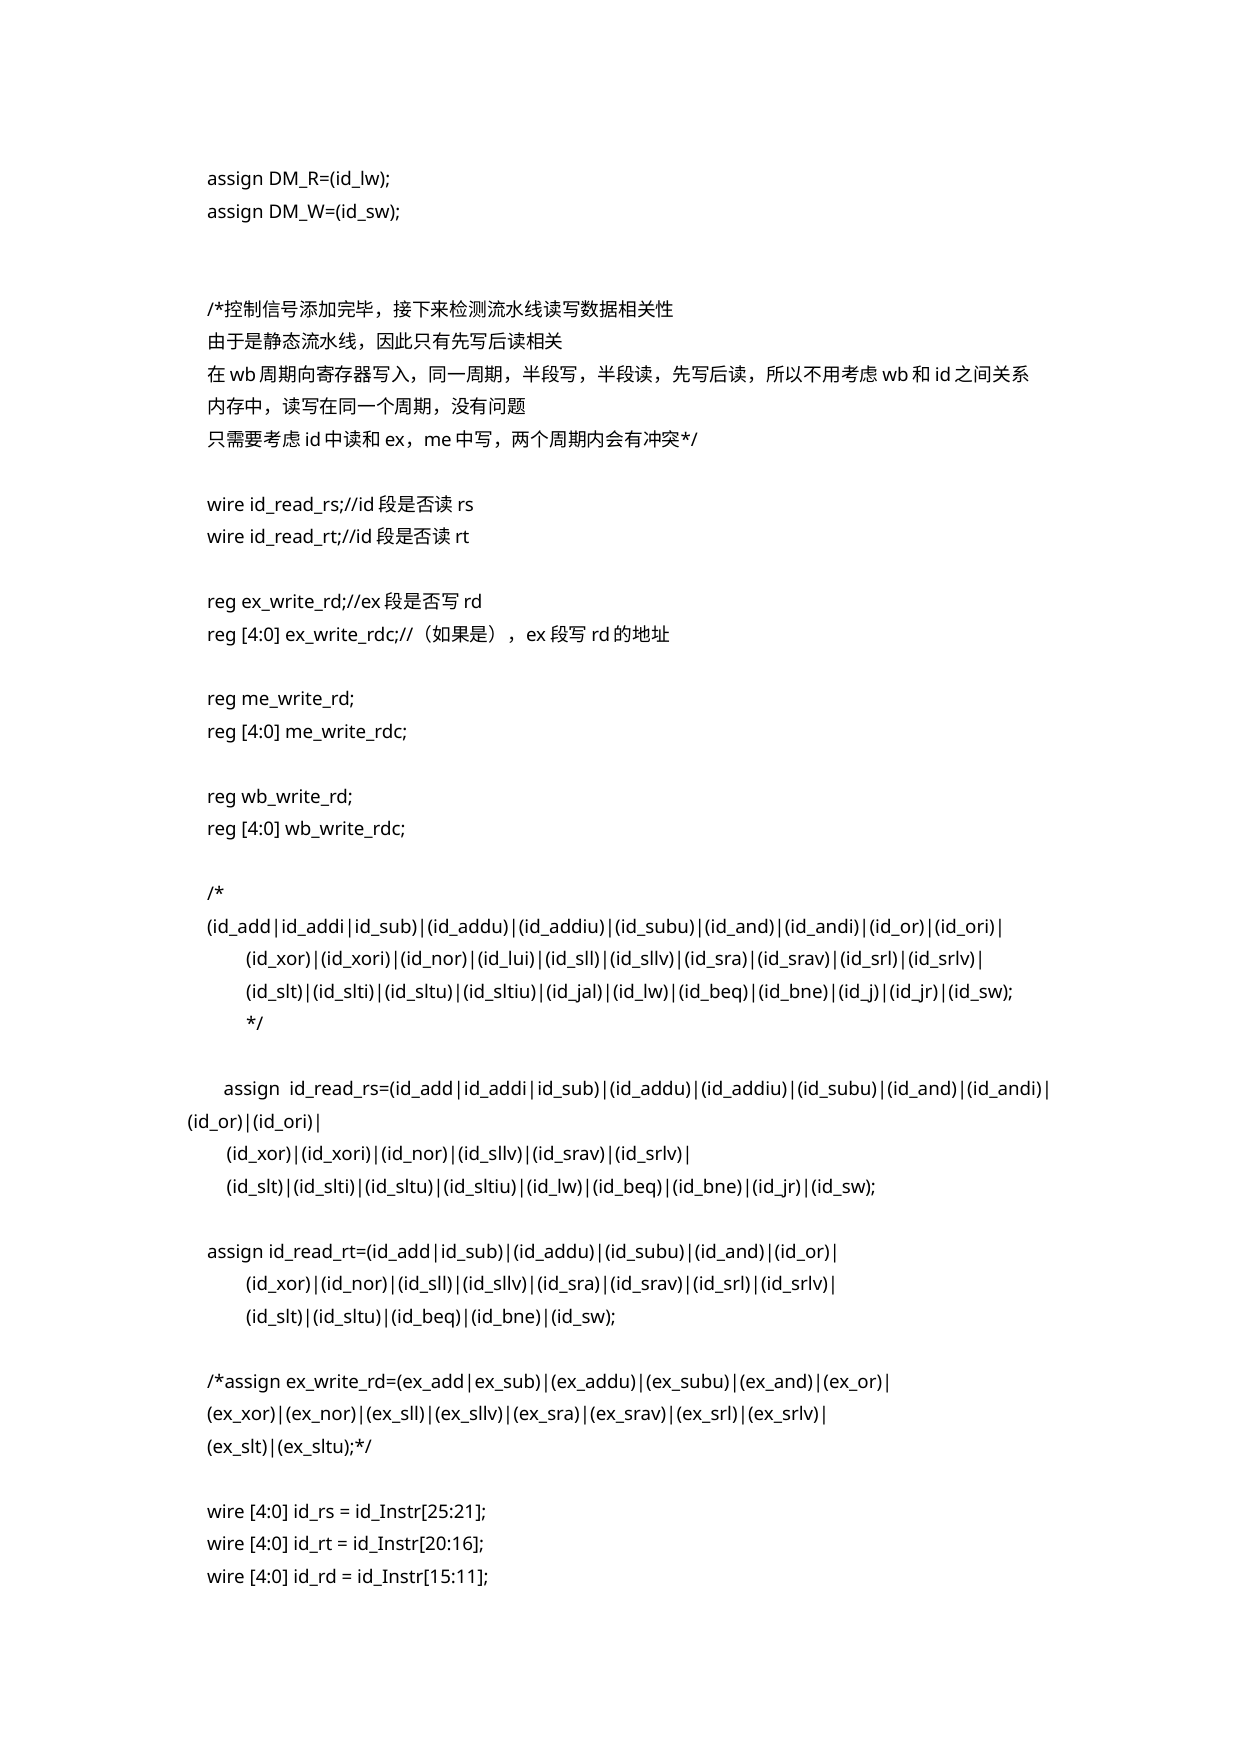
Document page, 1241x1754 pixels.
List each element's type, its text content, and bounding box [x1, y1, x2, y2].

text reg [4:0] ex_write_rdc;//（如果是），ex段写rd的地址 [187, 617, 1053, 649]
text reg wb_write_rd; [187, 779, 1053, 812]
text assign DM_R=(id_lw); [187, 162, 1053, 194]
text reg [4:0] me_write_rdc; [187, 714, 1053, 747]
text /* [187, 877, 1053, 909]
text 只需要考虑id中读和ex，me中写，两个周期内会有冲突*/ [187, 422, 1053, 454]
text (id_add|id_addi|id_sub)|(id_addu)|(id_addiu)|(id_subu)|(id_and)|(id_andi)|(id_or)|(id_ori)| [187, 909, 1053, 942]
text 在wb周期向寄存器写入，同一周期，半段写，半段读，先写后读，所以不用考虑wb和id之间关系 [187, 357, 1053, 389]
text wire id_read_rt;//id段是否读rt [187, 519, 1053, 552]
text (ex_slt)|(ex_sltu);*/ [187, 1429, 1053, 1462]
text assign DM_W=(id_sw); [187, 194, 1053, 227]
text wire [4:0] id_rd = id_Instr[15:11]; [187, 1559, 1053, 1592]
text assign id_read_rt=(id_add|id_sub)|(id_addu)|(id_subu)|(id_and)|(id_or)| [187, 1234, 1053, 1267]
text reg me_write_rd; [187, 682, 1053, 714]
text (id_xor)|(id_xori)|(id_nor)|(id_sllv)|(id_srav)|(id_srlv)| [187, 1137, 1053, 1169]
text 由于是静态流水线，因此只有先写后读相关 [187, 324, 1053, 357]
text wire id_read_rs;//id段是否读rs [187, 487, 1053, 519]
text (id_slt)|(id_sltu)|(id_beq)|(id_bne)|(id_sw); [187, 1299, 1053, 1332]
text wire [4:0] id_rs = id_Instr[25:21]; [187, 1494, 1053, 1527]
text (id_slt)|(id_slti)|(id_sltu)|(id_sltiu)|(id_jal)|(id_lw)|(id_beq)|(id_bne)|(id_j)|(id_jr)|(id_sw); [187, 974, 1053, 1007]
text (ex_xor)|(ex_nor)|(ex_sll)|(ex_sllv)|(ex_sra)|(ex_srav)|(ex_srl)|(ex_srlv)| [187, 1397, 1053, 1429]
text wire [4:0] id_rt = id_Instr[20:16]; [187, 1527, 1053, 1559]
text assign id_read_rs=(id_add|id_addi|id_sub)|(id_addu)|(id_addiu)|(id_subu)|(id_and)|(id_andi)|(id_or)|(id_ori)| [187, 1072, 1053, 1137]
text reg ex_write_rd;//ex段是否写rd [187, 584, 1053, 617]
text /*assign ex_write_rd=(ex_add|ex_sub)|(ex_addu)|(ex_subu)|(ex_and)|(ex_or)| [187, 1364, 1053, 1397]
text 内存中，读写在同一个周期，没有问题 [187, 389, 1053, 422]
text reg [4:0] wb_write_rdc; [187, 812, 1053, 844]
text (id_xor)|(id_xori)|(id_nor)|(id_lui)|(id_sll)|(id_sllv)|(id_sra)|(id_srav)|(id_srl)|(id_srlv)| [187, 942, 1053, 974]
text */ [187, 1007, 1053, 1039]
text /*控制信号添加完毕，接下来检测流水线读写数据相关性 [187, 292, 1053, 324]
text (id_slt)|(id_slti)|(id_sltu)|(id_sltiu)|(id_lw)|(id_beq)|(id_bne)|(id_jr)|(id_sw); [187, 1169, 1053, 1202]
text (id_xor)|(id_nor)|(id_sll)|(id_sllv)|(id_sra)|(id_srav)|(id_srl)|(id_srlv)| [187, 1267, 1053, 1299]
